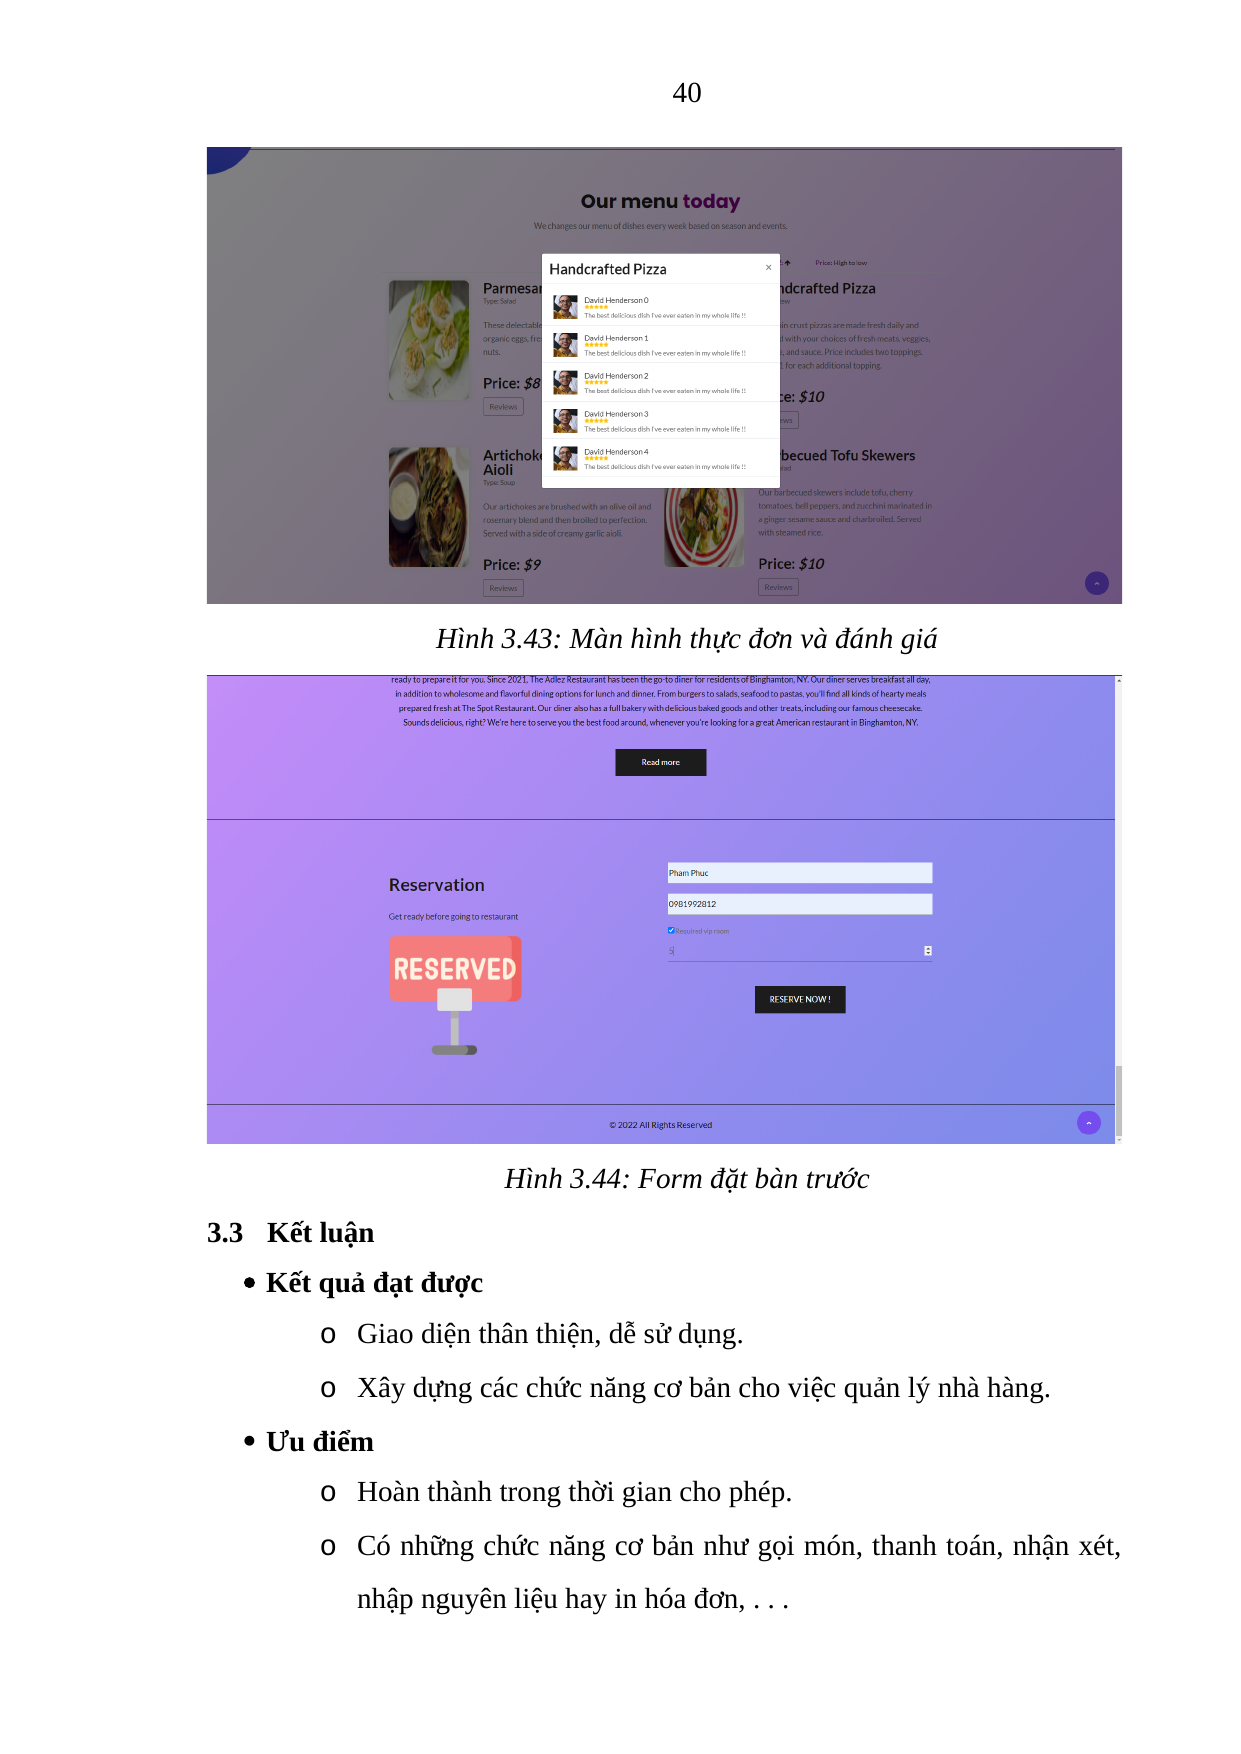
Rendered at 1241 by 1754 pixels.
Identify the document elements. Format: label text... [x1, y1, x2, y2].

list Giao diện thân thiện, dễ sử dụng. [319, 1316, 1122, 1352]
list Có những chức năng cơ bản như gọi món, thanh toán, nhận xét, nhập nguyên liệu hay in hóa đơn, . . . [319, 1528, 1122, 1615]
picture [206, 147, 1123, 604]
list Hoàn thành trong thời gian cho phép. [319, 1474, 1122, 1511]
list Xây dựng các chức năng cơ bản cho việc quản lý nhà hàng. [319, 1370, 1122, 1406]
picture [206, 675, 1123, 1144]
list Ưu điểm [244, 1424, 1122, 1458]
list Kết quả đạt được [244, 1266, 1122, 1299]
subtitle Kết luận [207, 1215, 1122, 1249]
